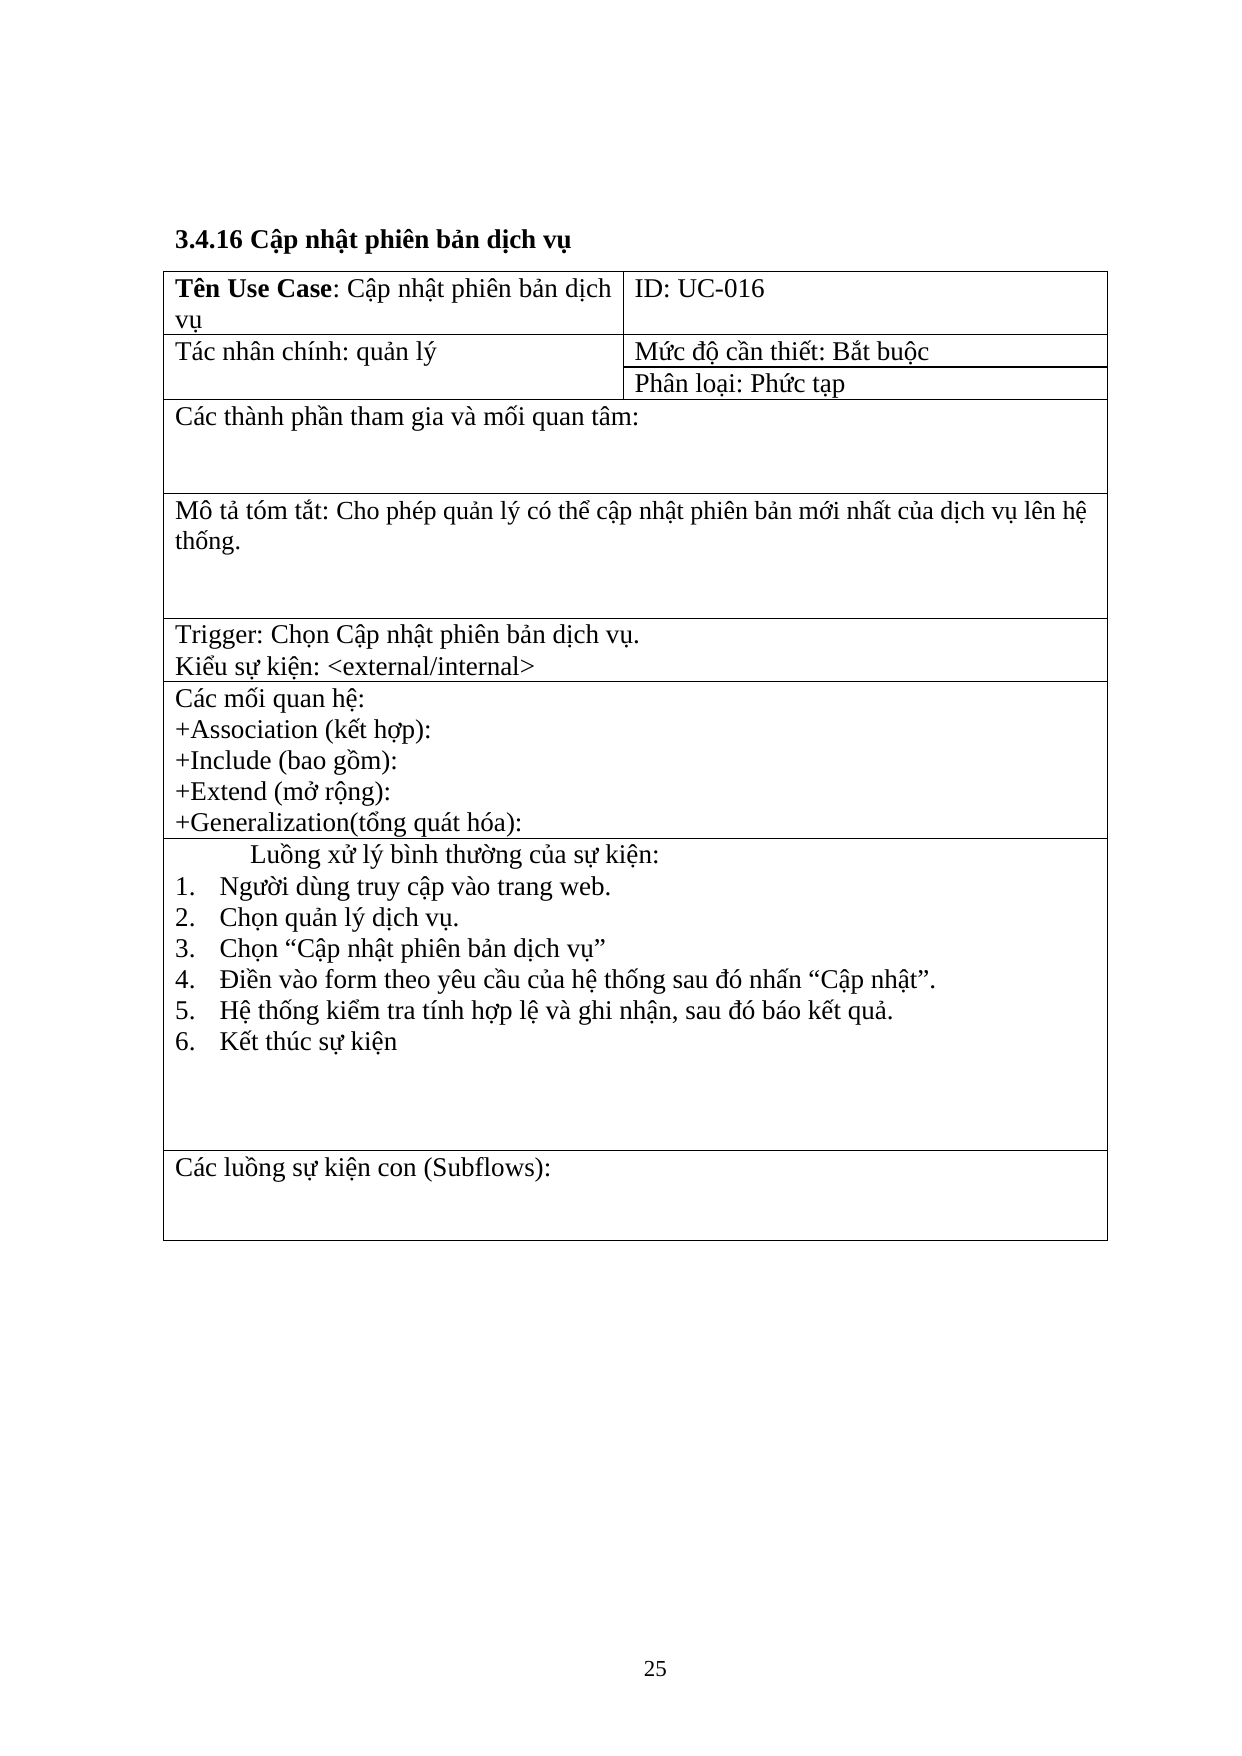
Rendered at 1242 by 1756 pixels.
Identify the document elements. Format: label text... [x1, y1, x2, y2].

subtitle Cập nhật phiên bản dịch vụ [175, 223, 1135, 254]
table_cell Các thành phần tham gia và mối quan tâm: [164, 400, 1107, 493]
table_cell Các mối quan hệ: +Association (kết hợp): +Include (bao gồm): +Extend (mở rộng): +Generalization(tổng quát hóa): [164, 682, 1107, 838]
table_header Tên Use Case: Cập nhật phiên bản dịch vụ [164, 272, 623, 334]
table_header ID: UC-016 [624, 272, 1107, 334]
table_cell Tác nhân chính: quản lý [164, 335, 623, 398]
table_cell Mức độ cần thiết: Bắt buộc [624, 335, 1107, 366]
table_cell Các luồng sự kiện con (Subflows): [164, 1151, 1107, 1240]
table_cell Trigger: Chọn Cập nhật phiên bản dịch vụ. Kiểu sự kiện: <external/internal> [164, 619, 1107, 681]
table_cell Luồng xử lý bình thường của sự kiện: Người dùng truy cập vào trang web. Chọn quản lý dịch vụ. Chọn “Cập nhật phiên bản dịch vụ” Điền vào form theo yêu cầu của hệ thống sau đó nhấn “Cập nhật”. Hệ thống kiểm tra tính hợp lệ và ghi nhận, sau đó báo kết quả. Kết thúc sự kiện [164, 839, 1107, 1150]
table_cell Mô tả tóm tắt: Cho phép quản lý có thể cập nhật phiên bản mới nhất của dịch vụ lên hệ thống. [164, 494, 1107, 617]
table_cell Phân loại: Phức tạp [624, 368, 1107, 398]
